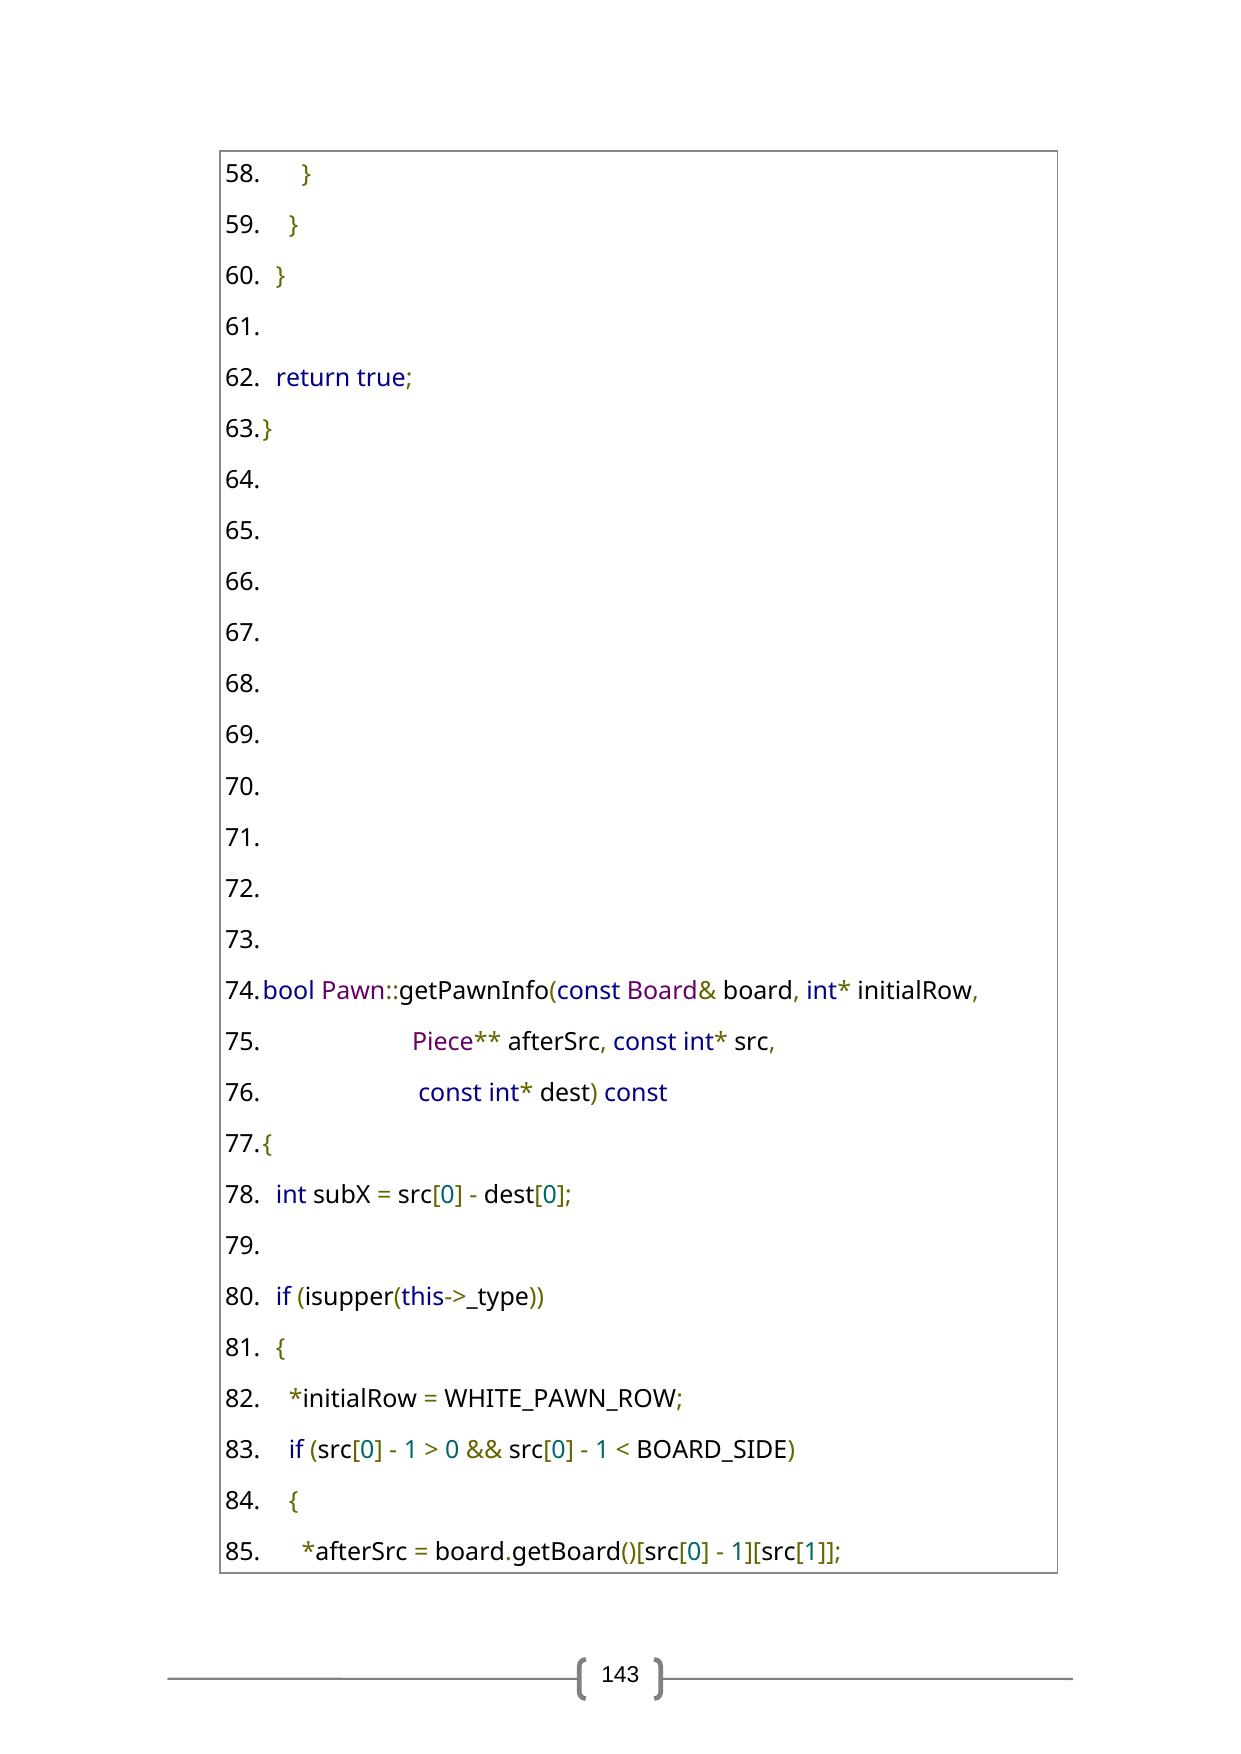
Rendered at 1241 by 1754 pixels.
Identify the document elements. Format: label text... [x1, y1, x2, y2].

list { [221, 1120, 1057, 1159]
list if (isupper(this->_type)) [221, 1273, 1057, 1313]
list } [221, 201, 1057, 241]
list bool Pawn::getPawnInfo(const Board& board, int* initialRow, [221, 967, 1057, 1006]
list if (src[0] - 1 > 0 && src[0] - 1 < BOARD_SIDE) [221, 1426, 1057, 1466]
list } [221, 152, 1057, 190]
list } [221, 252, 1057, 292]
list Piece** afterSrc, const int* src, [221, 1018, 1057, 1057]
list const int* dest) const [221, 1069, 1057, 1108]
list } [221, 405, 1057, 445]
list *afterSrc = board.getBoard()[src[0] - 1][src[1]]; [221, 1528, 1057, 1572]
list { [221, 1477, 1057, 1517]
list { [221, 1324, 1057, 1364]
list int subX = src[0] - dest[0]; [221, 1171, 1057, 1211]
list *initialRow = WHITE_PAWN_ROW; [221, 1375, 1057, 1415]
list return true; [221, 354, 1057, 394]
